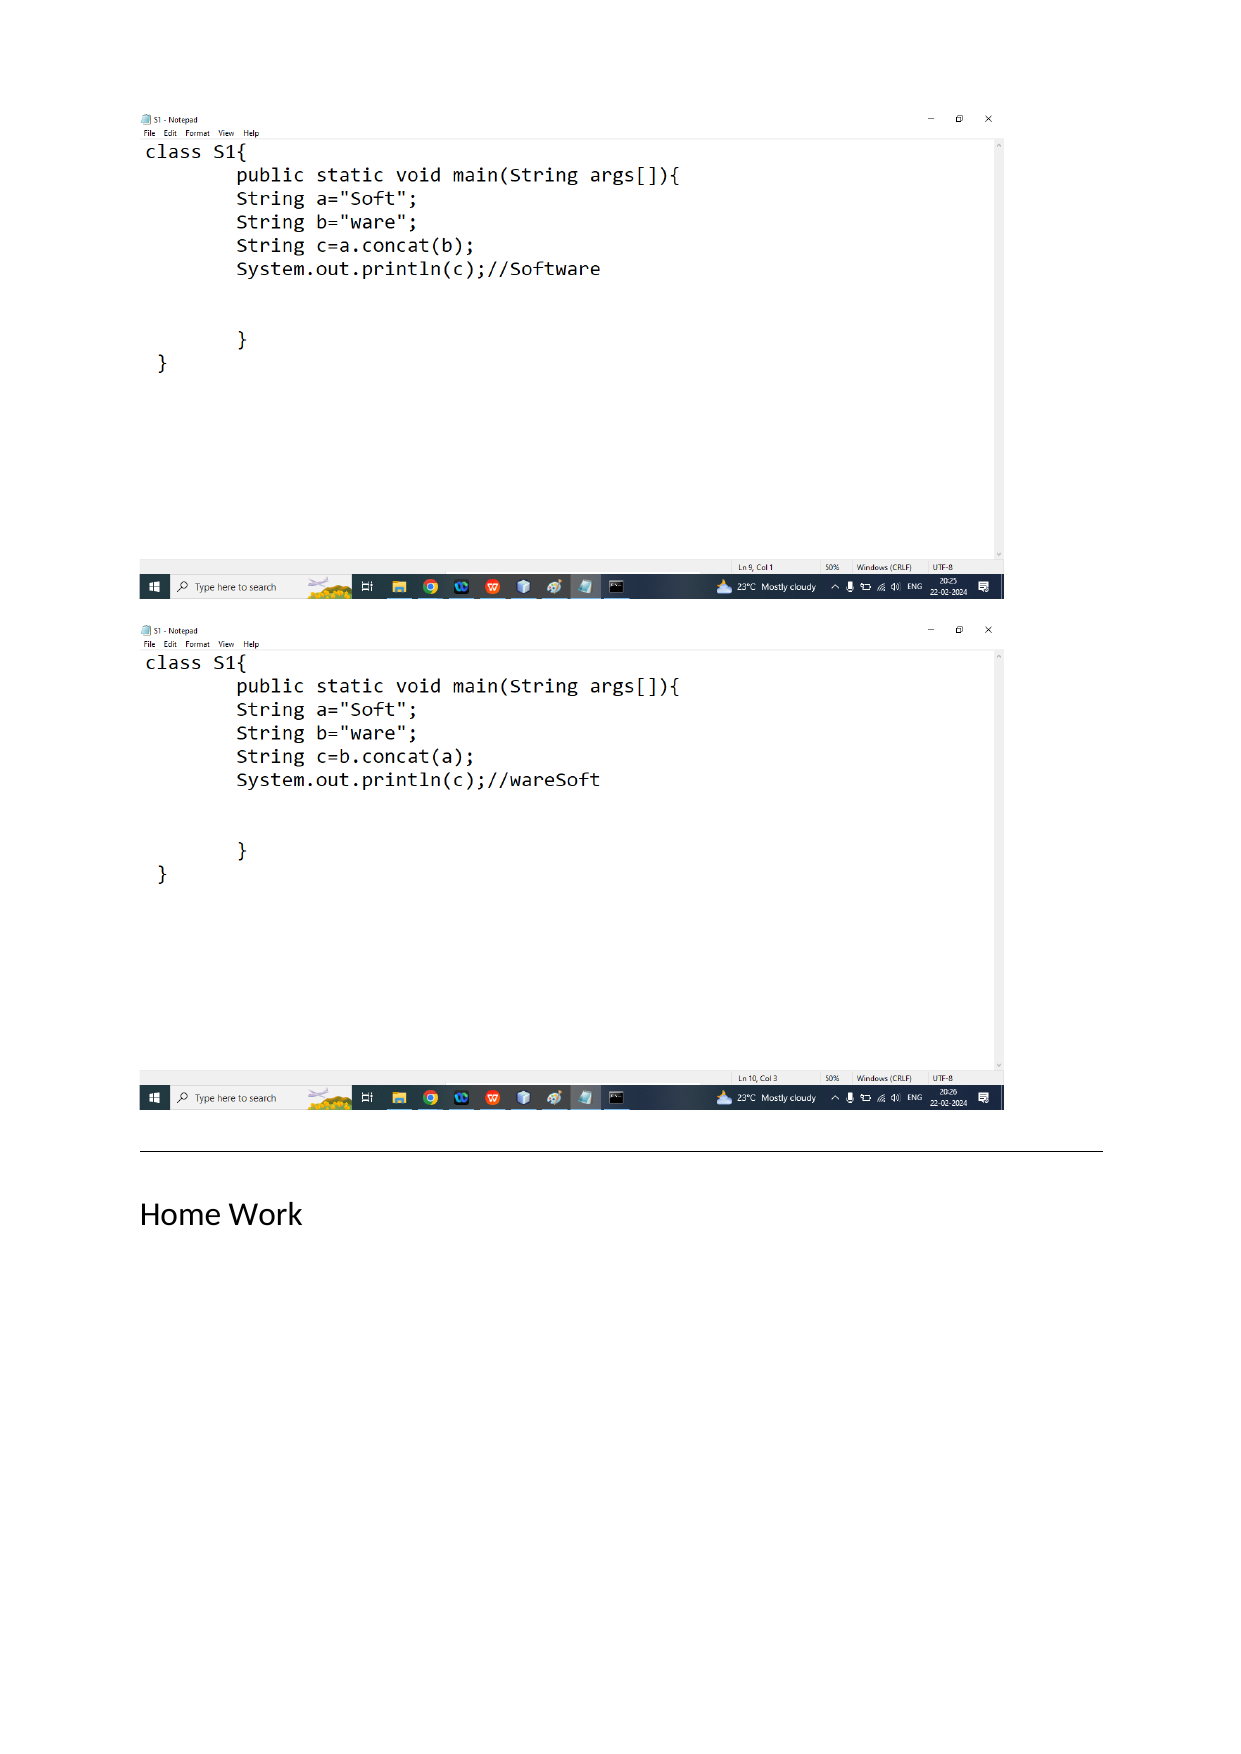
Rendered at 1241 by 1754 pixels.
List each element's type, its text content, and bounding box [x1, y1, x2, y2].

picture [139, 112, 1004, 599]
text Home Work [139, 1192, 1103, 1233]
picture [139, 623, 1004, 1110]
